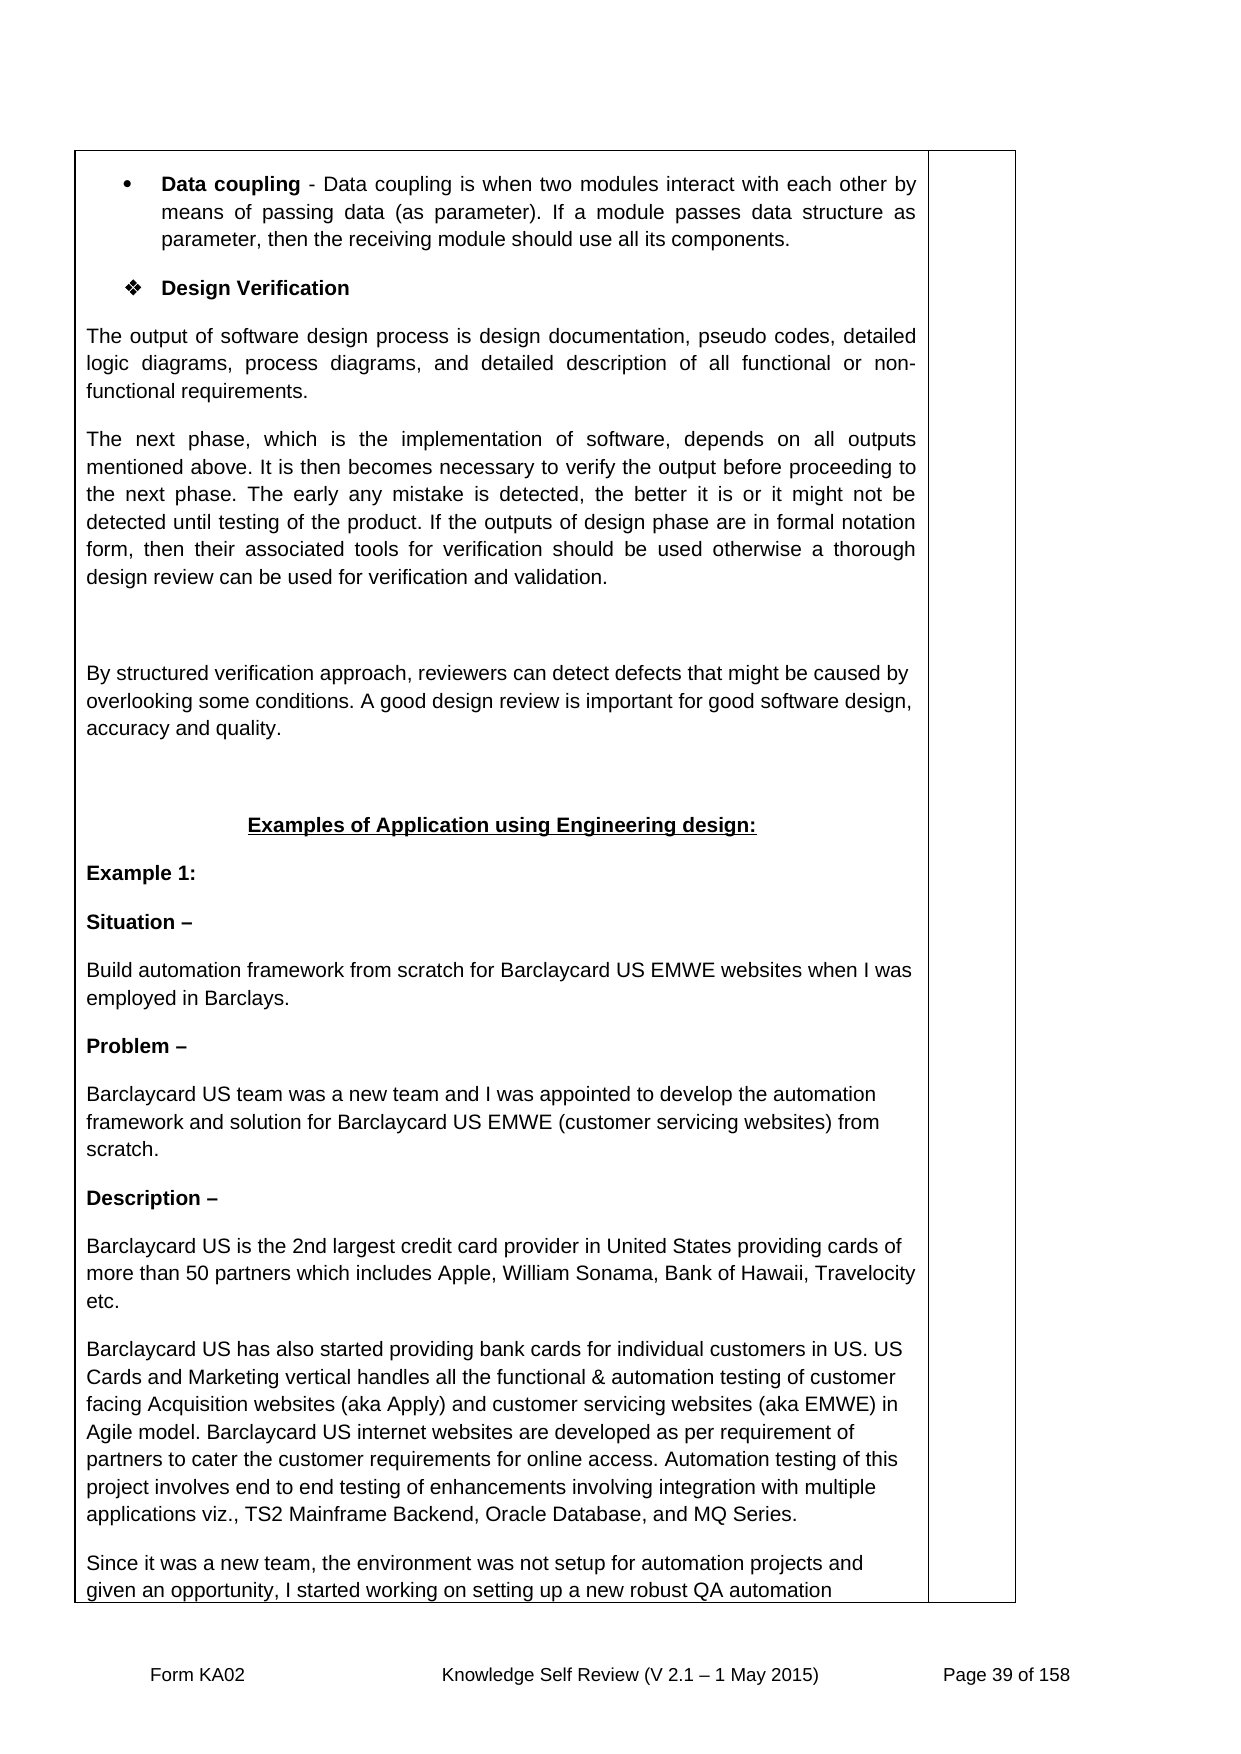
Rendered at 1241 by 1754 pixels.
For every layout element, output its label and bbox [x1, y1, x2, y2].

table_cell [929, 151, 1015, 1602]
table_cell [76, 151, 928, 1602]
